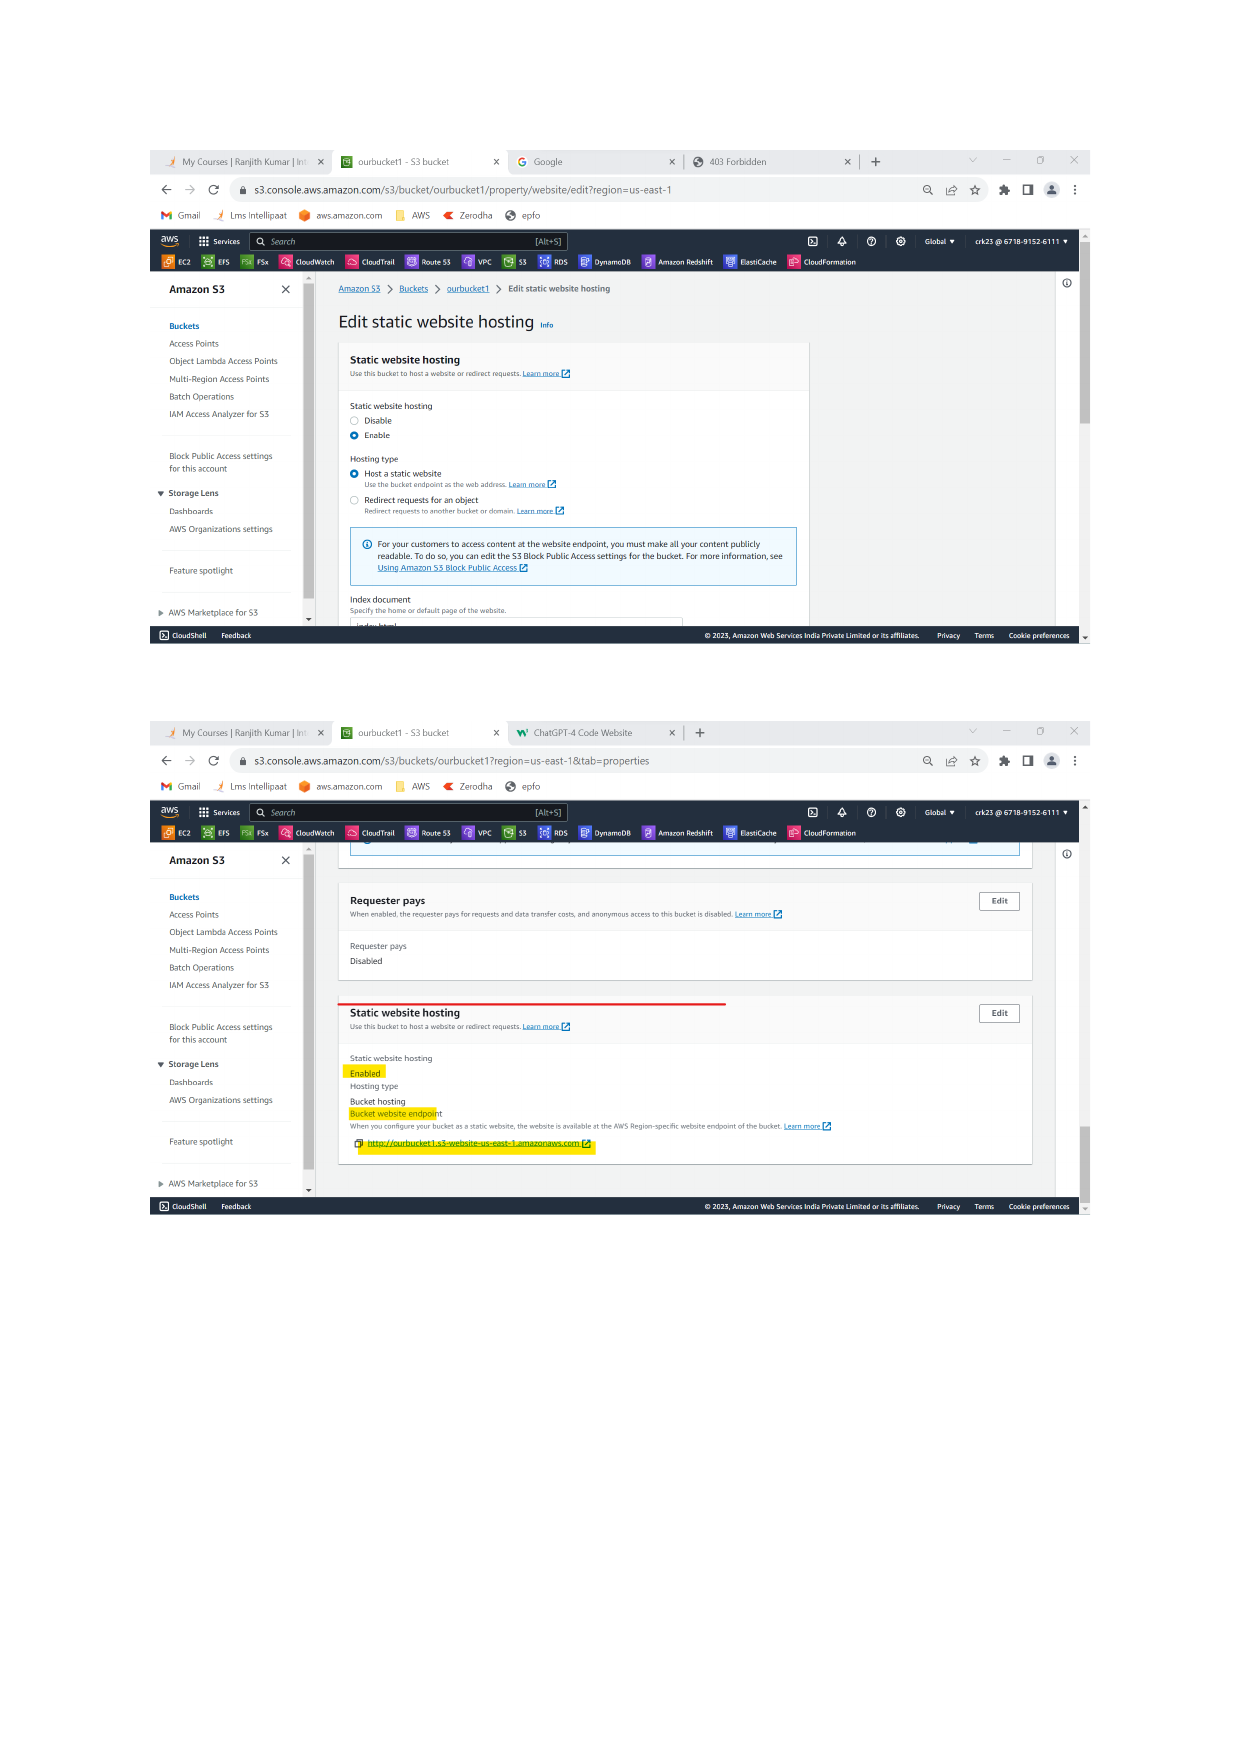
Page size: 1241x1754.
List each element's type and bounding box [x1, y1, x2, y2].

picture [150, 150, 1091, 644]
picture [150, 721, 1091, 1215]
